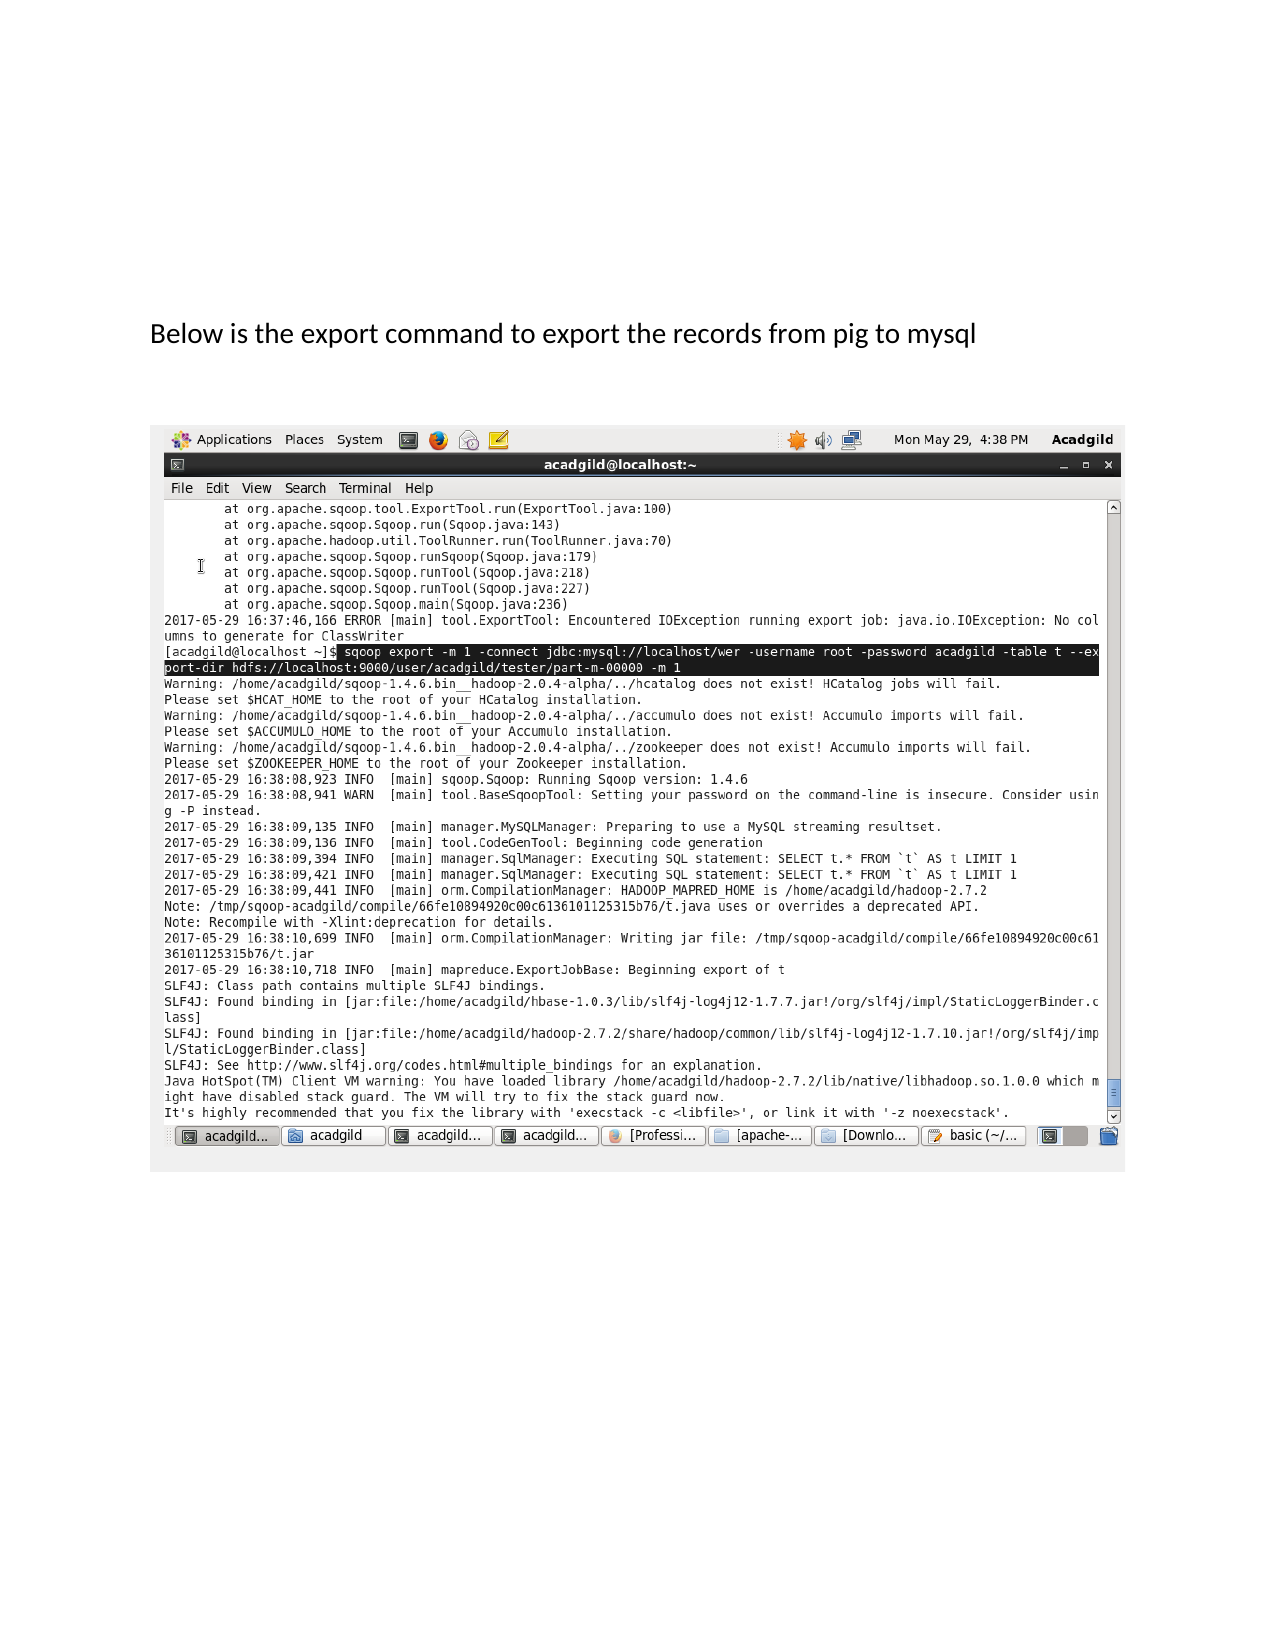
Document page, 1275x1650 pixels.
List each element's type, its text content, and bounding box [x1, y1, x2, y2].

picture [150, 425, 1125, 1172]
text Below is the export command to export the records from pig to mysql [150, 315, 1125, 351]
